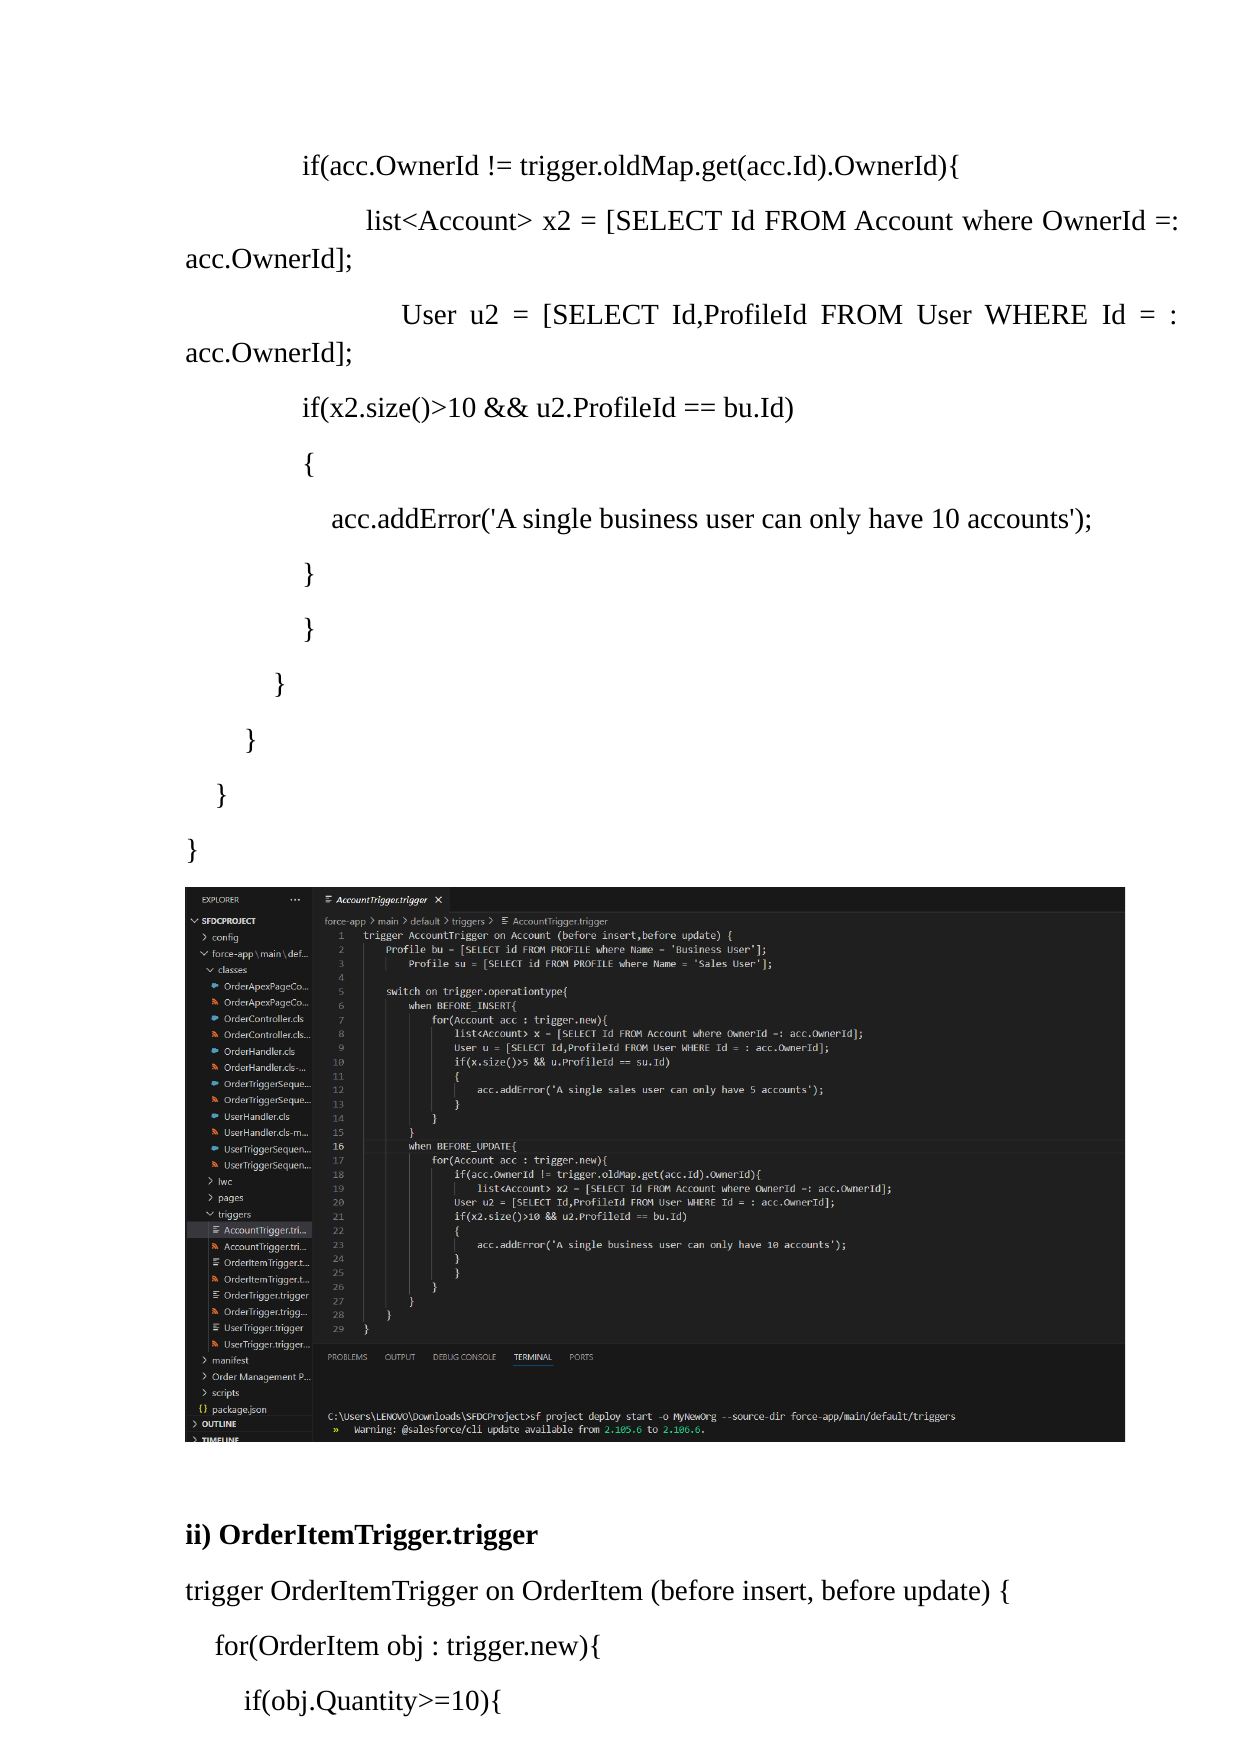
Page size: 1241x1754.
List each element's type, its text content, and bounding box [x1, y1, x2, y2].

text if(acc.OwnerId != trigger.oldMap.get(acc.Id).OwnerId){ [185, 148, 1181, 181]
text } [185, 556, 1181, 590]
text { [185, 446, 1181, 479]
text ii) OrderItemTrigger.trigger [185, 1517, 1181, 1551]
text } [185, 832, 1181, 866]
text acc.addError('A single business user can only have 10 accounts'); [185, 501, 1181, 534]
text if(x2.size()>10 && u2.ProfileId == bu.Id) [185, 391, 1181, 424]
picture [185, 887, 1126, 1442]
text } [185, 611, 1181, 645]
text } [185, 667, 1181, 700]
text } [185, 777, 1181, 811]
text if(obj.Quantity>=10){ [185, 1683, 1181, 1717]
text } [185, 722, 1181, 755]
text for(OrderItem obj : trigger.new){ [185, 1628, 1181, 1661]
text User u2 = [SELECT Id,ProfileId FROM User WHERE Id = : acc.OwnerId]; [185, 297, 1181, 369]
text list<Account> x2 = [SELECT Id FROM Account where OwnerId =: acc.OwnerId]; [185, 203, 1181, 275]
text trigger OrderItemTrigger on OrderItem (before insert, before update) { [185, 1573, 1181, 1606]
